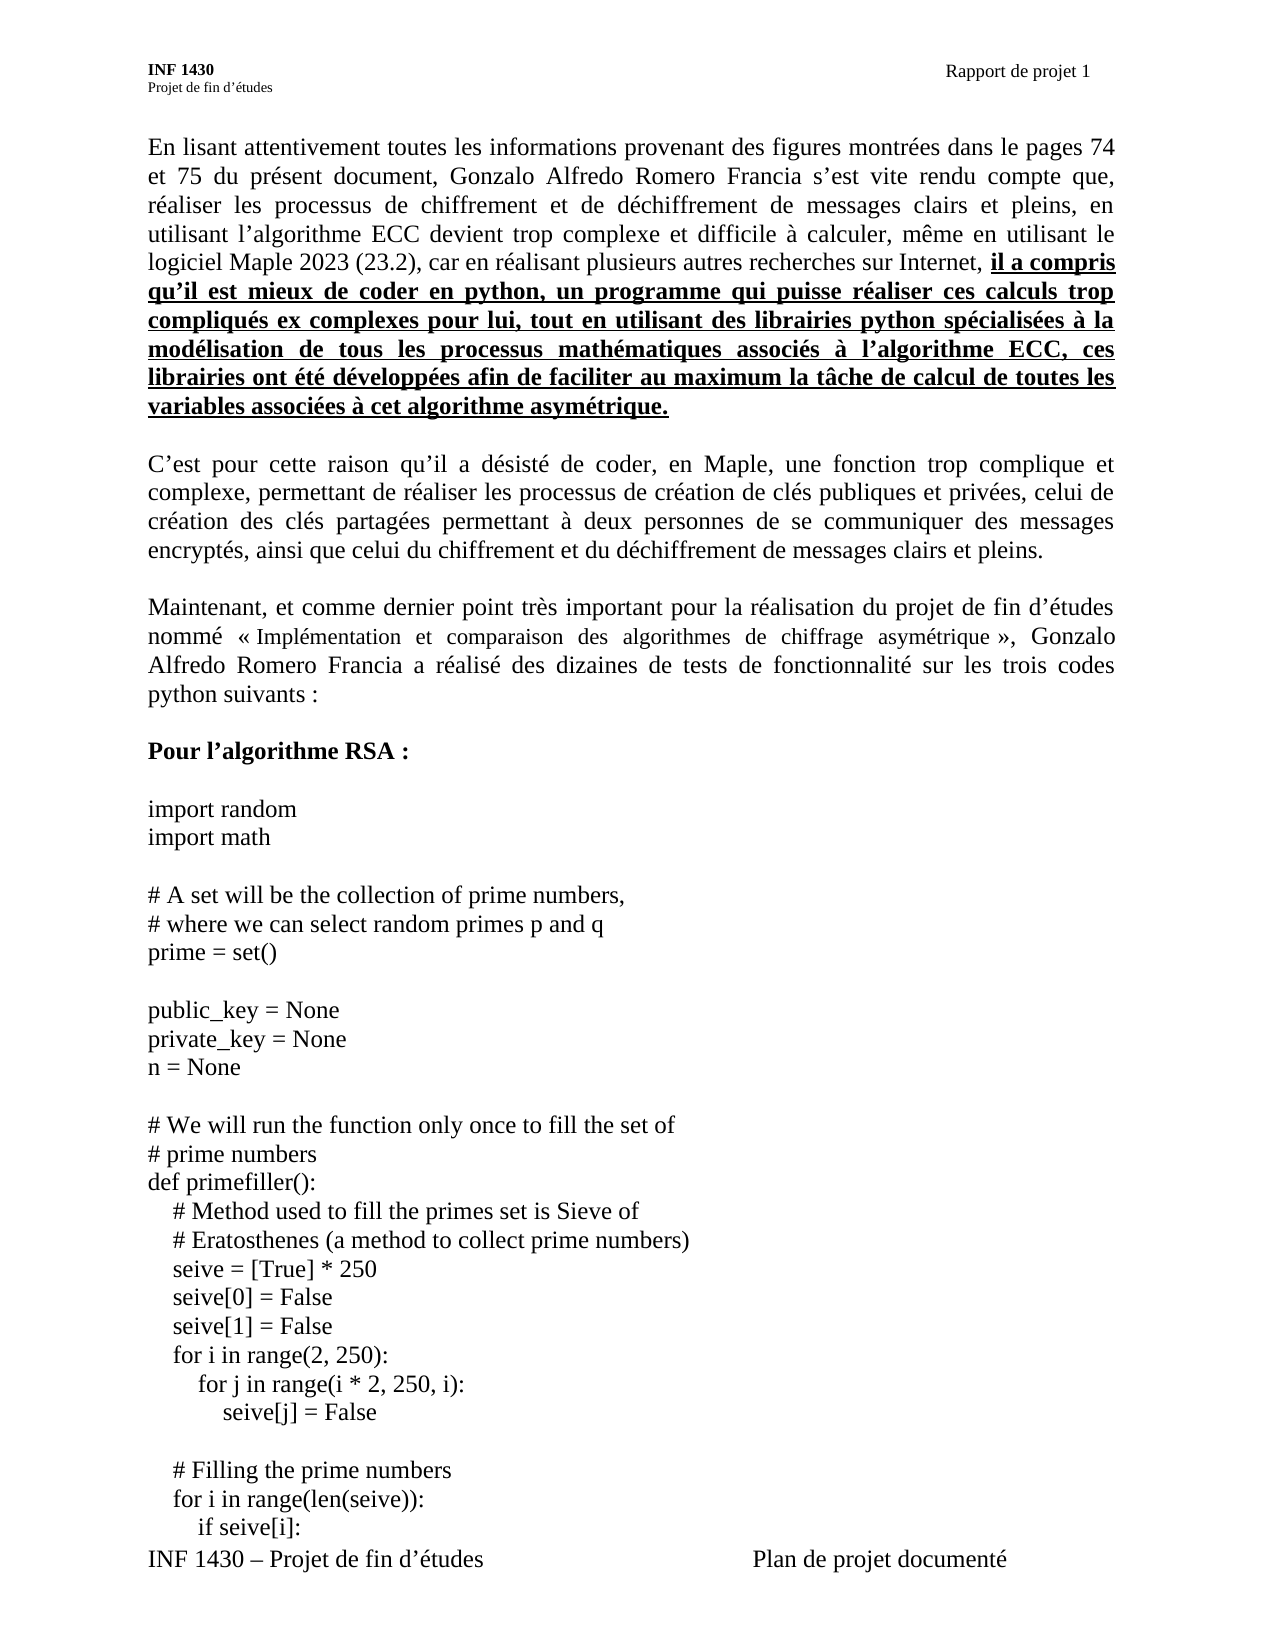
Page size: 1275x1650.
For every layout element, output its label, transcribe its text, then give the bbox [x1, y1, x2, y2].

text En lisant attentivement toutes les informations provenant des figures montrées dans le pages 74 et 75 du présent document, Gonzalo Alfredo Romero Francia s’est vite rendu compte que, réaliser les processus de chiffrement et de déchiffrement de messages clairs et pleins, en utilisant l’algorithme ECC devient trop complexe et difficile à calculer, même en utilisant le logiciel Maple 2023 (23.2), car en réalisant plusieurs autres recherches sur Internet, il a compris qu’il est mieux de coder en python, un programme qui puisse réaliser ces calculs trop compliqués ex complexes pour lui, tout en utilisant des librairies python spécialisées à la modélisation de tous les processus mathématiques associés à l’algorithme ECC, ces librairies ont été développées afin de faciliter au maximum la tâche de calcul de toutes les variables associées à cet algorithme asymétrique. [148, 132, 1116, 387]
text # prime numbers [148, 1139, 1116, 1167]
text for j in range(i * 2, 250, i): [148, 1369, 1116, 1397]
text n = None [148, 1052, 1116, 1081]
text if seive[i]: [148, 1512, 1116, 1541]
text private_key = None [148, 1024, 1116, 1052]
text seive[j] = False [148, 1397, 1116, 1426]
text import math [148, 822, 1116, 851]
text seive[1] = False [148, 1311, 1116, 1340]
text # where we can select random primes p and q [148, 909, 1116, 937]
text seive[0] = False [148, 1282, 1116, 1311]
text # We will run the function only once to fill the set of [148, 1110, 1116, 1139]
text seive = [True] * 250 [148, 1254, 1116, 1282]
text # Method used to fill the primes set is Sieve of [148, 1196, 1116, 1225]
text prime = set() [148, 937, 1116, 966]
text public_key = None [148, 995, 1116, 1024]
text for i in range(2, 250): [148, 1340, 1116, 1369]
text for i in range(len(seive)): [148, 1484, 1116, 1512]
text # Filling the prime numbers [148, 1455, 1116, 1484]
text # A set will be the collection of prime numbers, [148, 880, 1116, 909]
text C’est pour cette raison qu’il a désisté de coder, en Maple, une fonction trop complique et complexe, permettant de réaliser les processus de création de clés publiques et privées, celui de création des clés partagées permettant à deux personnes de se communiquer des messages encryptés, ainsi que celui du chiffrement et du déchiffrement de messages clairs et pleins. [148, 449, 1116, 564]
text Pour l’algorithme RSA : [148, 736, 1116, 765]
text # Eratosthenes (a method to collect prime numbers) [148, 1225, 1116, 1254]
text Maintenant, et comme dernier point très important pour la réalisation du projet de fin d’études nommé « Implémentation et comparaison des algorithmes de chiffrage asymétrique », Gonzalo Alfredo Romero Francia a réalisé des dizaines de tests de fonctionnalité sur les trois codes python suivants : [148, 592, 1116, 707]
text import random [148, 794, 1116, 822]
text def primefiller(): [148, 1167, 1116, 1196]
